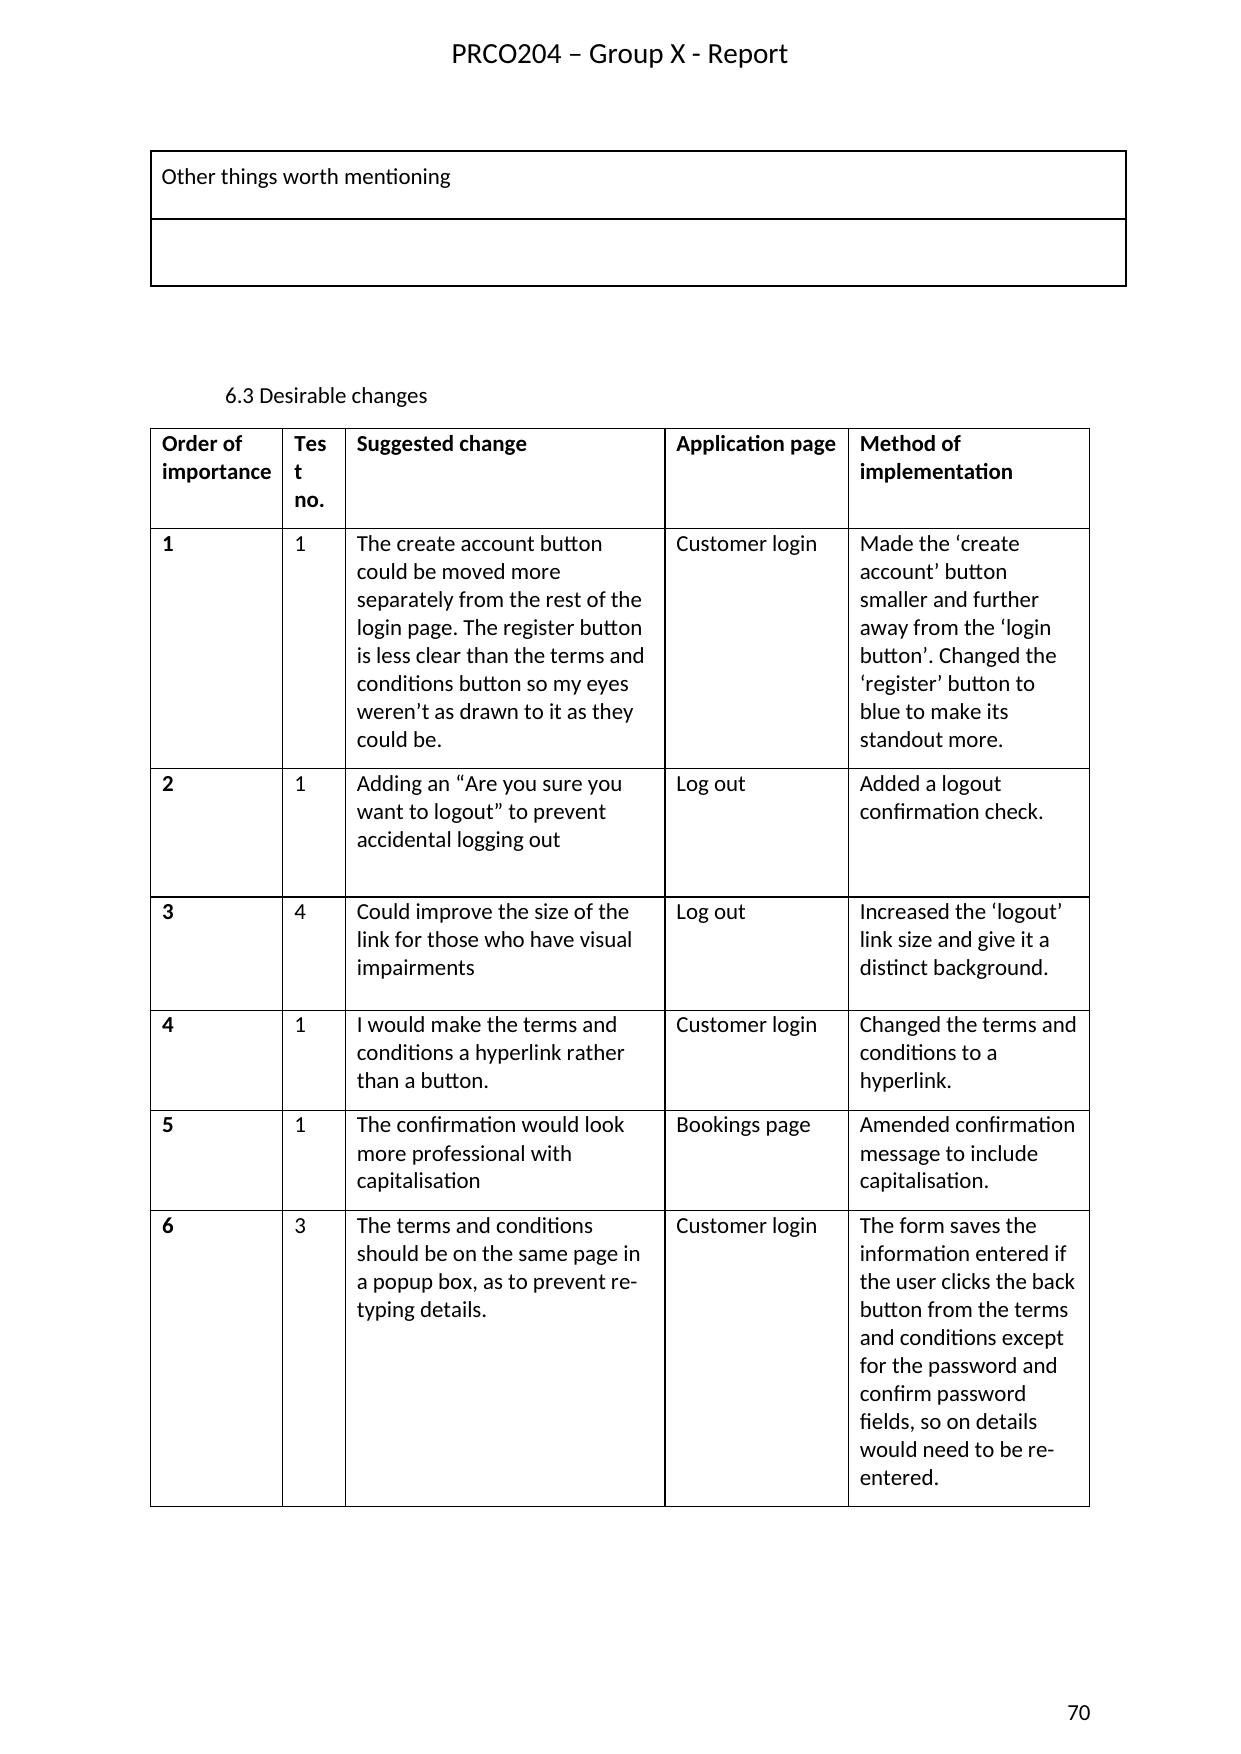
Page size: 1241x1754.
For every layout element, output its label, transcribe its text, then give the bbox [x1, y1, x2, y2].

table_cell Customer login [666, 529, 848, 768]
table_header Test no. [283, 429, 345, 528]
table_cell The confirmation would look more professional with capitalisation [346, 1111, 664, 1210]
table_cell Increased the ‘logout’ link size and give it a distinct background. [849, 898, 1089, 1009]
table_header Order of importance [151, 429, 282, 528]
table_cell Log out [666, 898, 848, 1009]
table_cell Customer login [666, 1211, 848, 1506]
table_cell Added a logout confirmation check. [849, 769, 1089, 896]
table_cell Bookings page [666, 1111, 848, 1210]
table_cell 4 [283, 898, 345, 1009]
table_cell 3 [283, 1211, 345, 1506]
table_cell 1 [283, 529, 345, 768]
table_header Suggested change [346, 429, 664, 528]
table_cell [152, 220, 1125, 285]
table_header Method of implementation [849, 429, 1089, 528]
table_cell Changed the terms and conditions to a hyperlink. [849, 1011, 1089, 1109]
table_cell The form saves the information entered if the user clicks the back button from the terms and conditions except for the password and confirm password fields, so on details would need to be re-entered. [849, 1211, 1089, 1506]
table_cell The create account button could be moved more separately from the rest of the login page. The register button is less clear than the terms and conditions button so my eyes weren’t as drawn to it as they could be. [346, 529, 664, 768]
table_cell Other things worth mentioning [152, 152, 1125, 218]
table_cell 1 [283, 769, 345, 896]
table_cell 2 [151, 769, 282, 896]
table_cell 1 [283, 1111, 345, 1210]
table_cell 1 [283, 1011, 345, 1109]
table_cell Adding an “Are you sure you want to logout” to prevent accidental logging out [346, 769, 664, 896]
table_cell 5 [151, 1111, 282, 1210]
table_cell 3 [151, 898, 282, 1009]
text 6.3 Desirable changes [150, 381, 1090, 409]
table_header Application page [666, 429, 848, 528]
table_cell 4 [151, 1011, 282, 1109]
table_cell Log out [666, 769, 848, 896]
table_cell Made the ‘create account’ button smaller and further away from the ‘login button’. Changed the ‘register’ button to blue to make its standout more. [849, 529, 1089, 768]
table_cell Customer login [666, 1011, 848, 1109]
table_cell Amended confirmation message to include capitalisation. [849, 1111, 1089, 1210]
table_cell 6 [151, 1211, 282, 1506]
table_cell Could improve the size of the link for those who have visual impairments [346, 898, 664, 1009]
table_cell 1 [151, 529, 282, 768]
table_cell I would make the terms and conditions a hyperlink rather than a button. [346, 1011, 664, 1109]
table_cell The terms and conditions should be on the same page in a popup box, as to prevent re-typing details. [346, 1211, 664, 1506]
